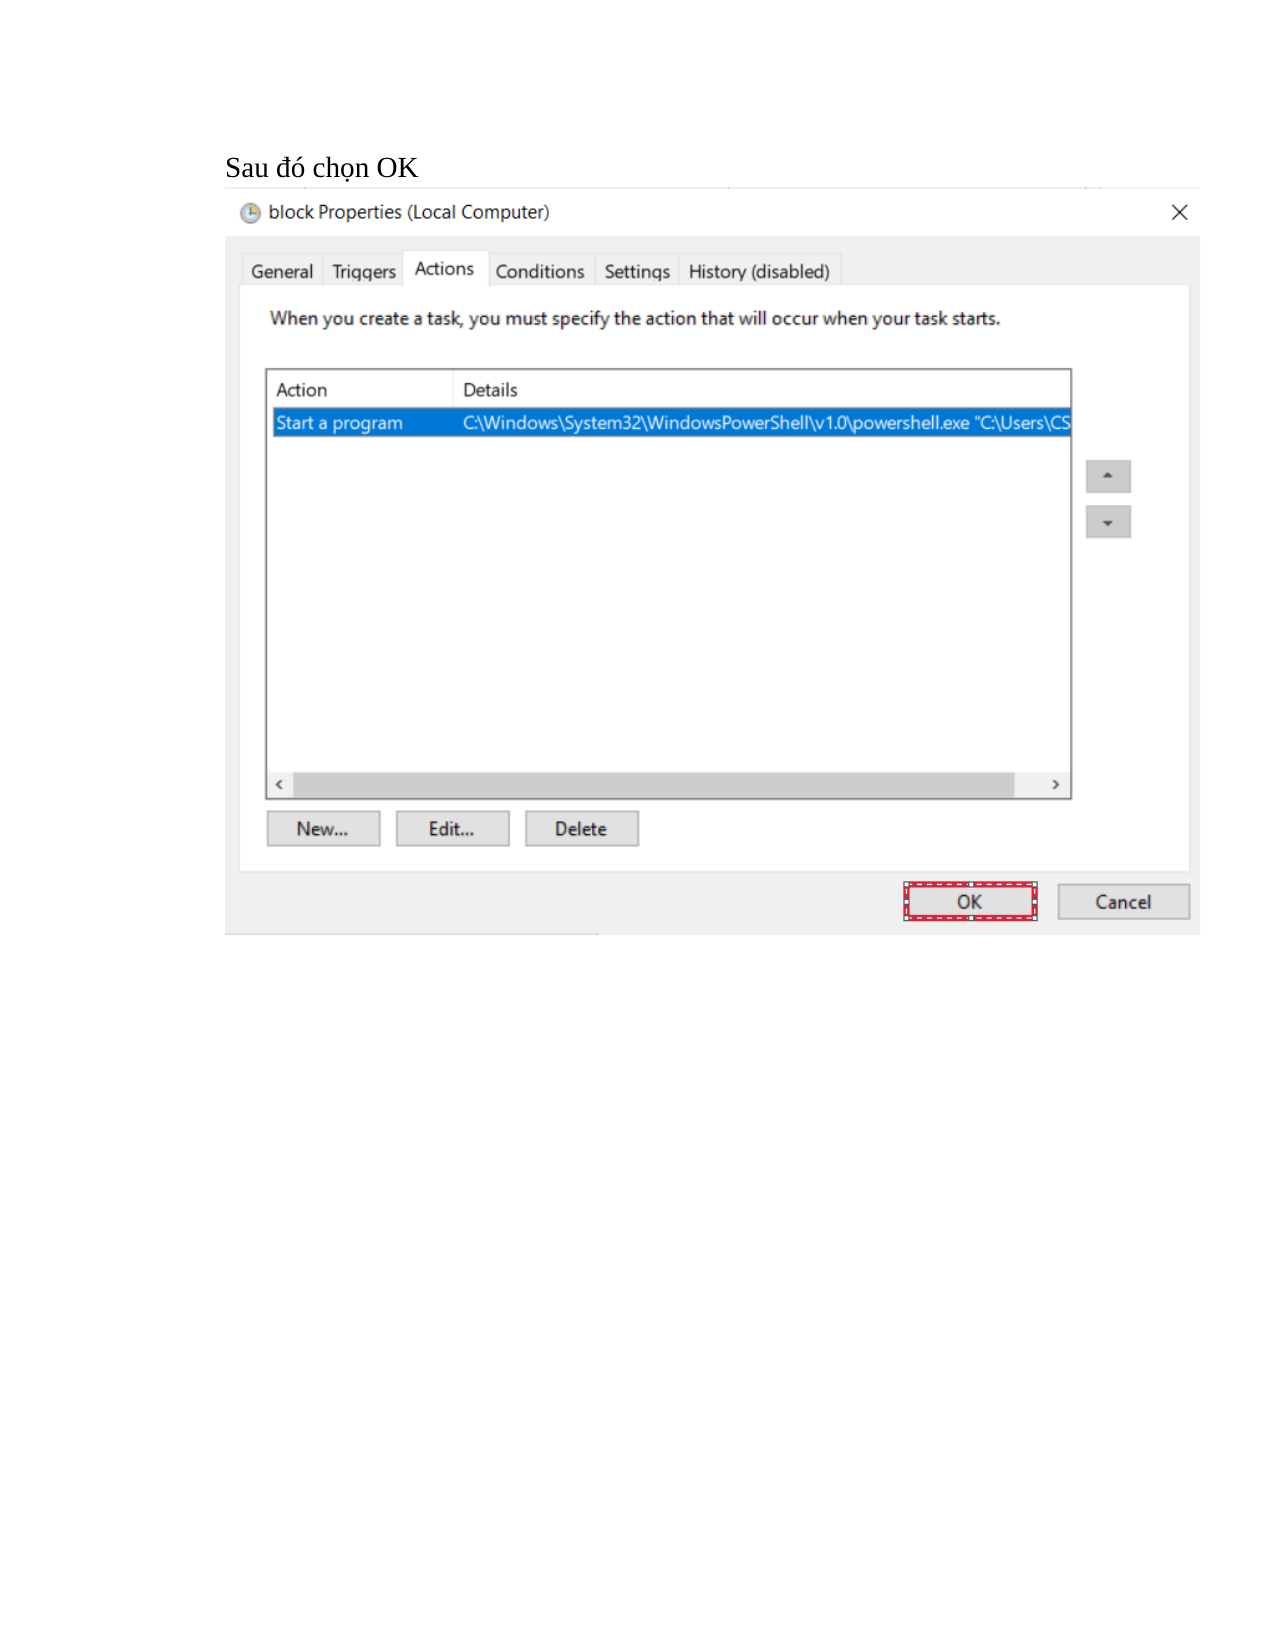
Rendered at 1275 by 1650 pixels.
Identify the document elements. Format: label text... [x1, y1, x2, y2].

picture [225, 185, 1200, 935]
list Sau đó chọn OK [225, 150, 1125, 185]
